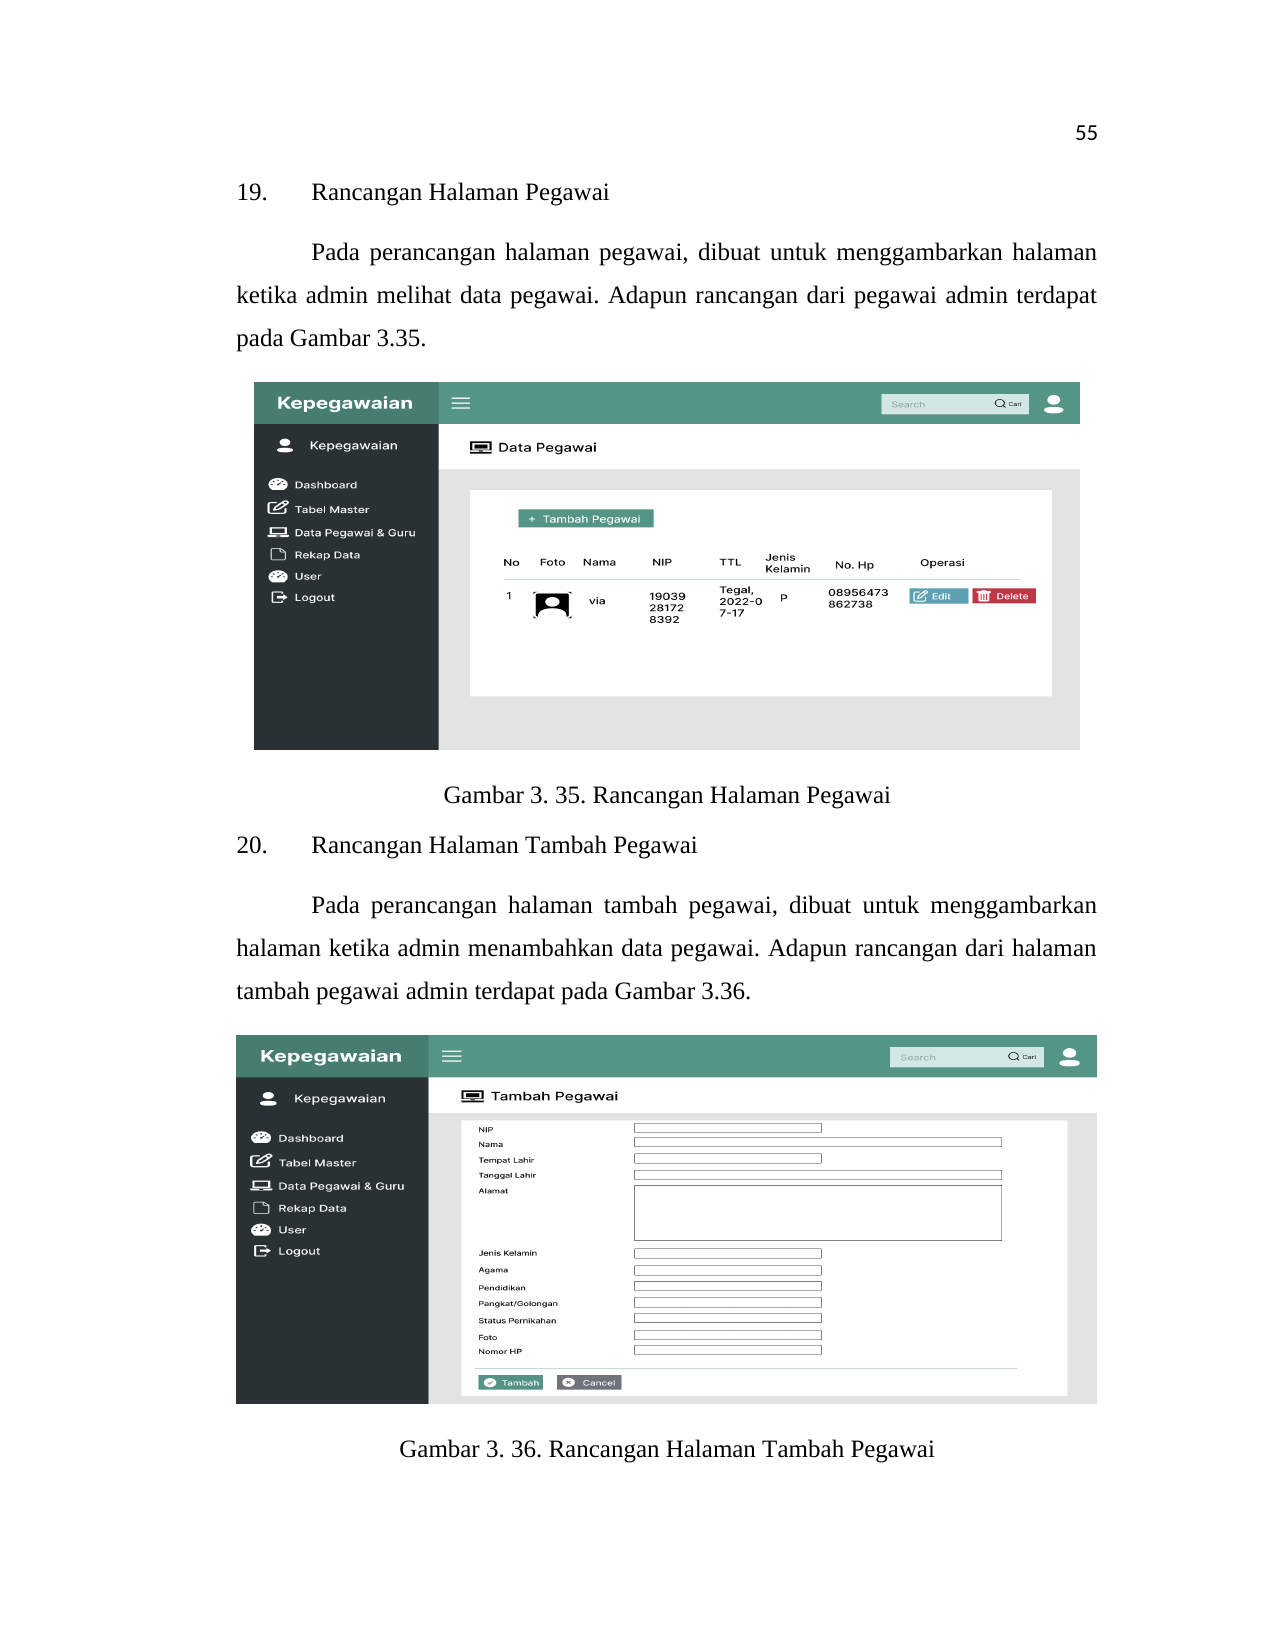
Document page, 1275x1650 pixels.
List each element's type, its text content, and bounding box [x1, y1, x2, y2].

picture [254, 382, 1080, 750]
text Pada perancangan halaman pegawai, dibuat untuk menggambarkan halaman ketika admin melihat data pegawai. Adapun rancangan dari pegawai admin terdapat pada Gambar 3.35. [236, 237, 1098, 352]
list Rancangan Halaman Tambah Pegawai [236, 830, 1098, 859]
text Pada perancangan halaman tambah pegawai, dibuat untuk menggambarkan halaman ketika admin menambahkan data pegawai. Adapun rancangan dari halaman tambah pegawai admin terdapat pada Gambar 3.36. [236, 890, 1098, 1005]
list Rancangan Halaman Pegawai [236, 177, 1098, 206]
text Gambar 3. 36. Rancangan Halaman Tambah Pegawai [236, 1434, 1098, 1463]
picture [236, 1035, 1097, 1404]
